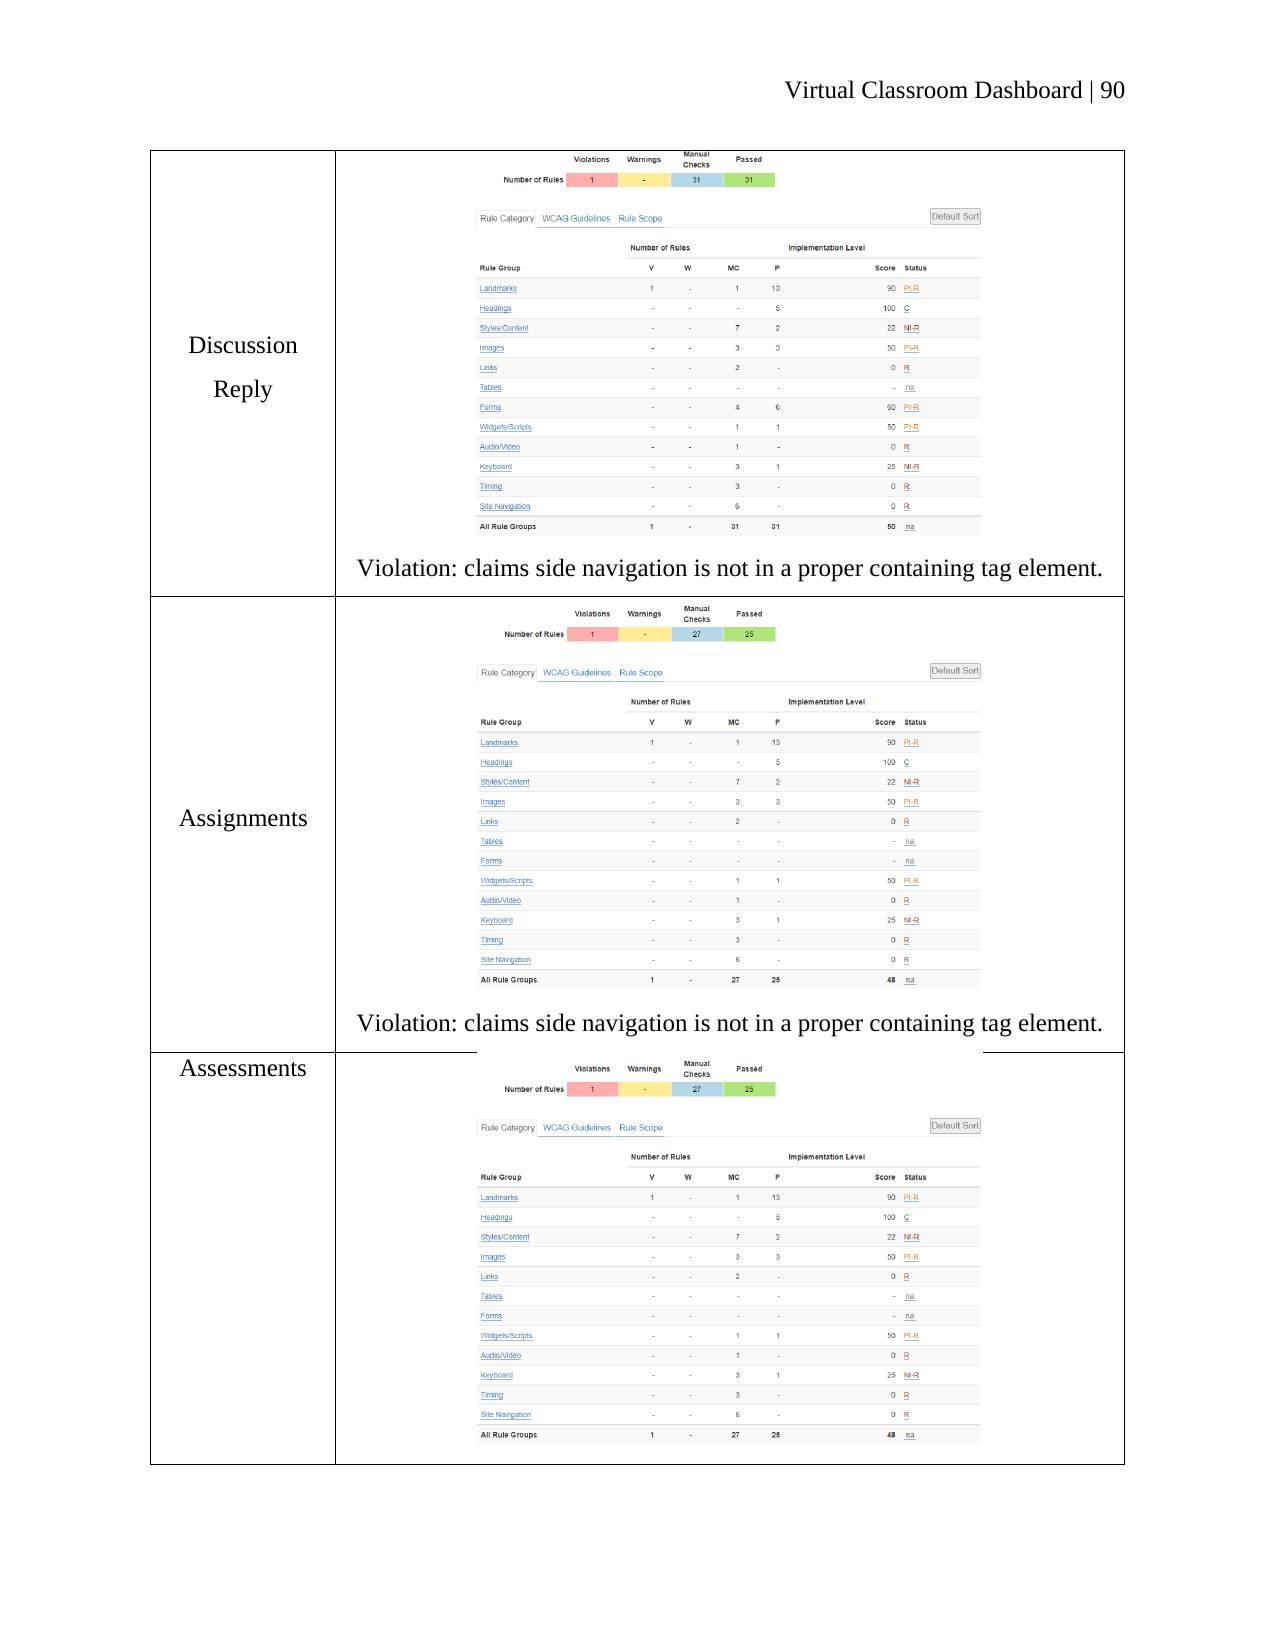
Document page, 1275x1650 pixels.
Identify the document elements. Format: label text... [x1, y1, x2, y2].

table_cell Assessments [151, 1053, 335, 1464]
table_cell Violation: claims side navigation is not in a proper containing tag element. [336, 597, 1124, 1052]
table_cell Discussion Reply [151, 151, 335, 596]
picture [477, 597, 983, 995]
table_cell Assignments [151, 597, 335, 1052]
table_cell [336, 151, 1124, 596]
picture [477, 1052, 983, 1450]
picture [475, 151, 986, 539]
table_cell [336, 1053, 1124, 1464]
